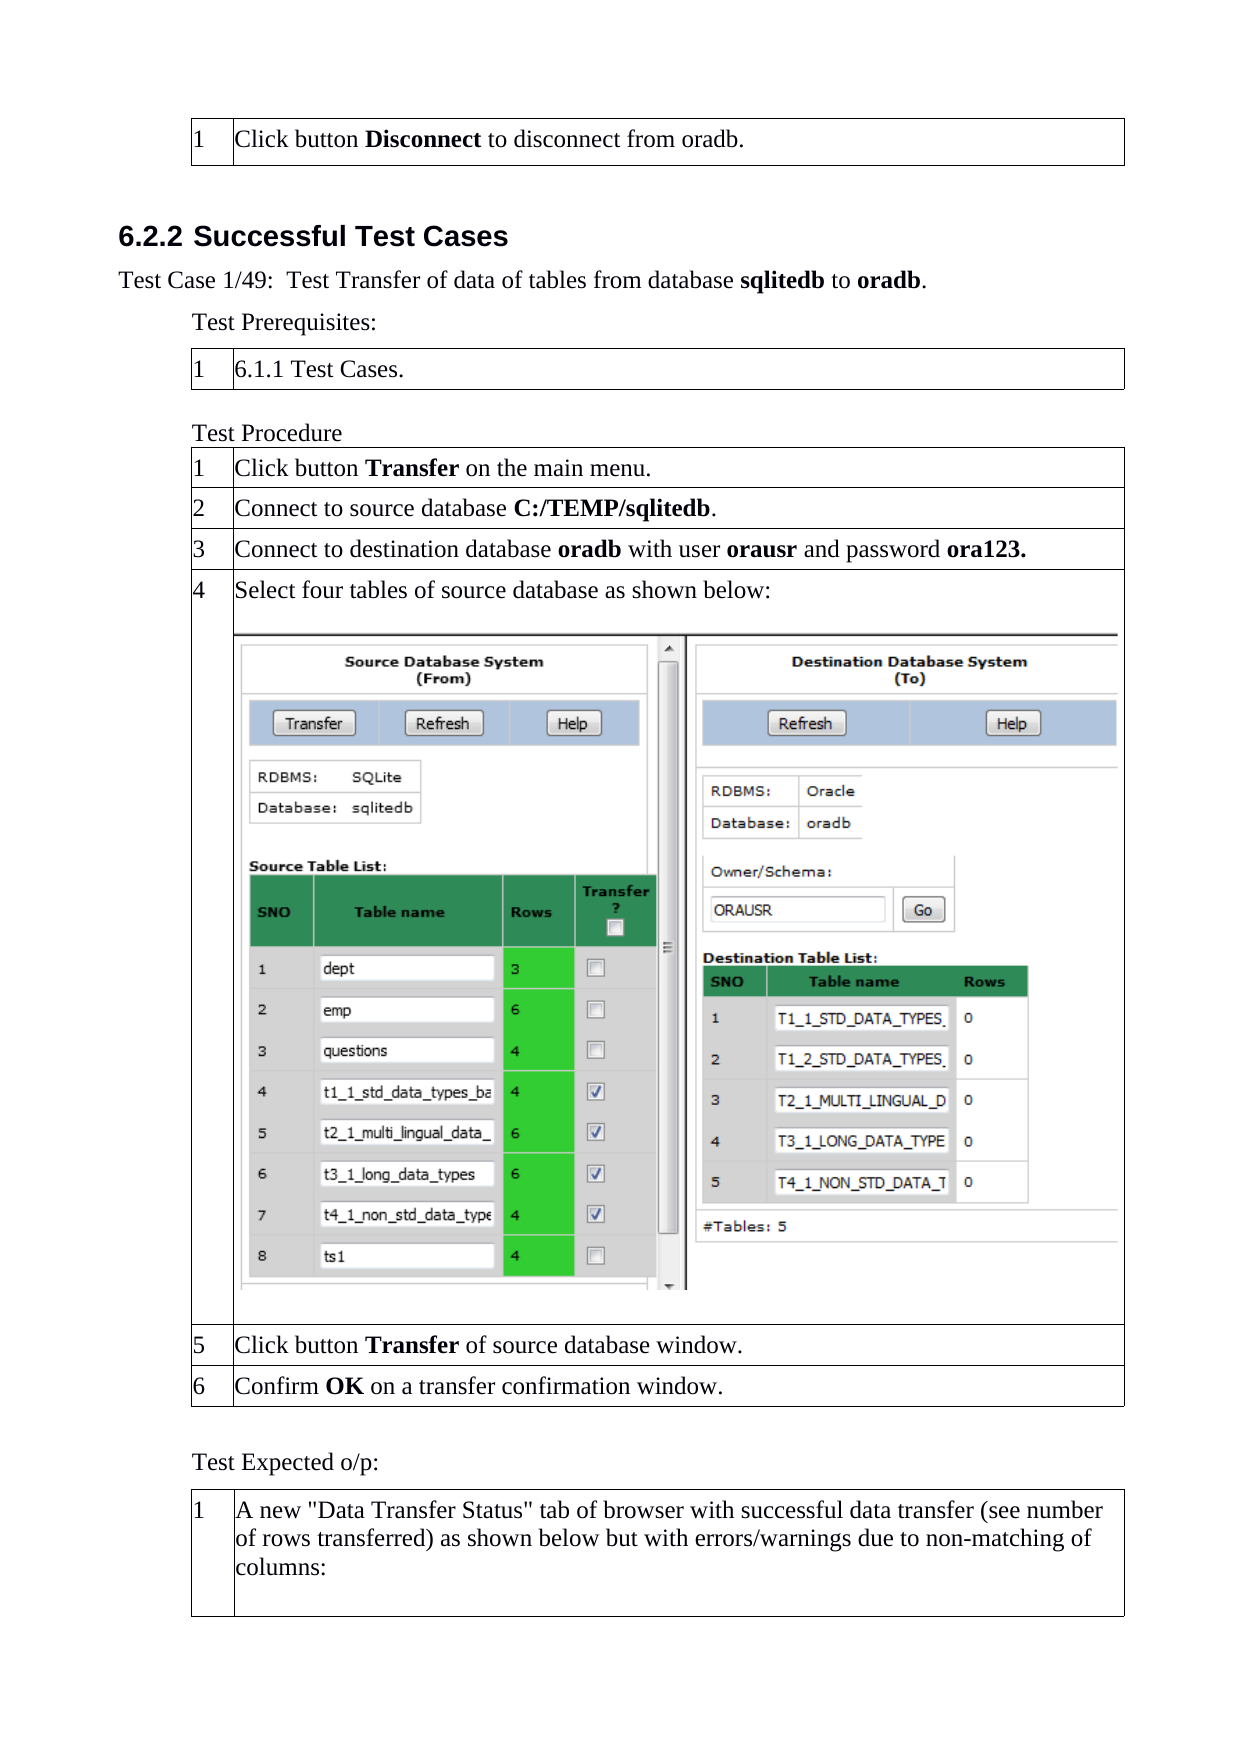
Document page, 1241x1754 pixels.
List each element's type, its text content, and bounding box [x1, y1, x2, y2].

table_header 1 [192, 448, 233, 487]
text Test Expected o/p: [118, 1447, 1122, 1476]
table_cell 6 [192, 1366, 233, 1406]
table_cell Confirm OK on a transfer confirmation window. [234, 1366, 1124, 1406]
table_cell 3 [192, 529, 233, 569]
text Test Prerequisites: [118, 307, 1122, 335]
table_cell Click button Transfer of source database window. [234, 1325, 1124, 1365]
table_cell Connect to source database C:/TEMP/sqlitedb. [234, 488, 1124, 528]
table_cell 5 [192, 1325, 233, 1365]
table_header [235, 1490, 1124, 1616]
table_header 1 [192, 1490, 234, 1616]
text Test Case 1/49: Test Transfer of data of tables from database sqlitedb to oradb. [118, 265, 1122, 294]
subtitle Successful Test Cases [118, 219, 1122, 253]
table_header 1 [192, 349, 233, 388]
text Test Procedure [118, 418, 1122, 447]
table_header 1 [192, 119, 233, 165]
table_header 6.1.1 Test Cases. [234, 349, 1124, 388]
table_cell 2 [192, 488, 233, 528]
table_cell Select four tables of source database as shown below: [234, 570, 1124, 1324]
table_cell 4 [192, 570, 233, 1324]
table_header Click button Disconnect to disconnect from oradb. [234, 119, 1124, 165]
picture [234, 632, 1118, 1290]
table_header Click button Transfer on the main menu. [234, 448, 1124, 487]
table_cell Connect to destination database oradb with user orausr and password ora123. [234, 529, 1124, 569]
